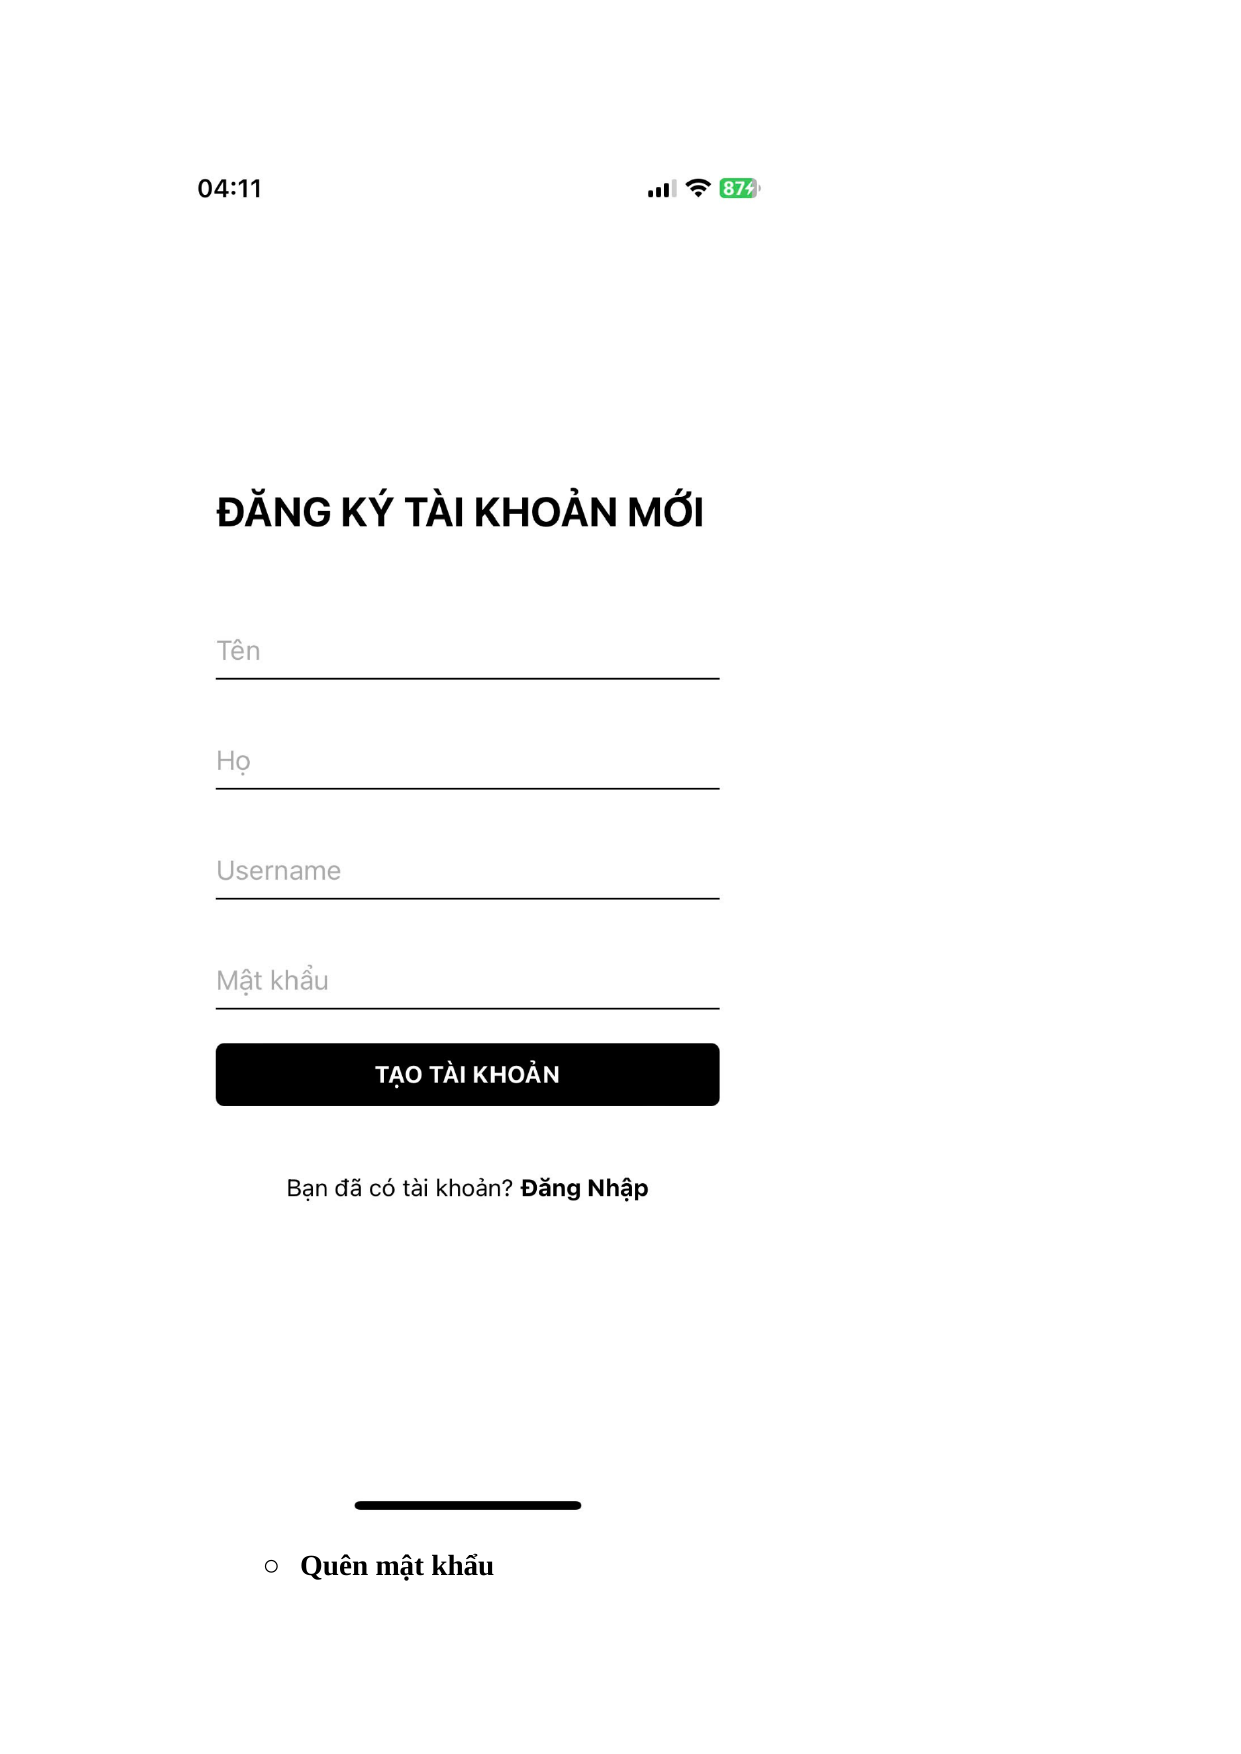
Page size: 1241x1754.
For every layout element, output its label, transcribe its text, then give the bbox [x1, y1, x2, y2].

list Quên mật khẩu [262, 1548, 1090, 1581]
picture [150, 150, 785, 1523]
